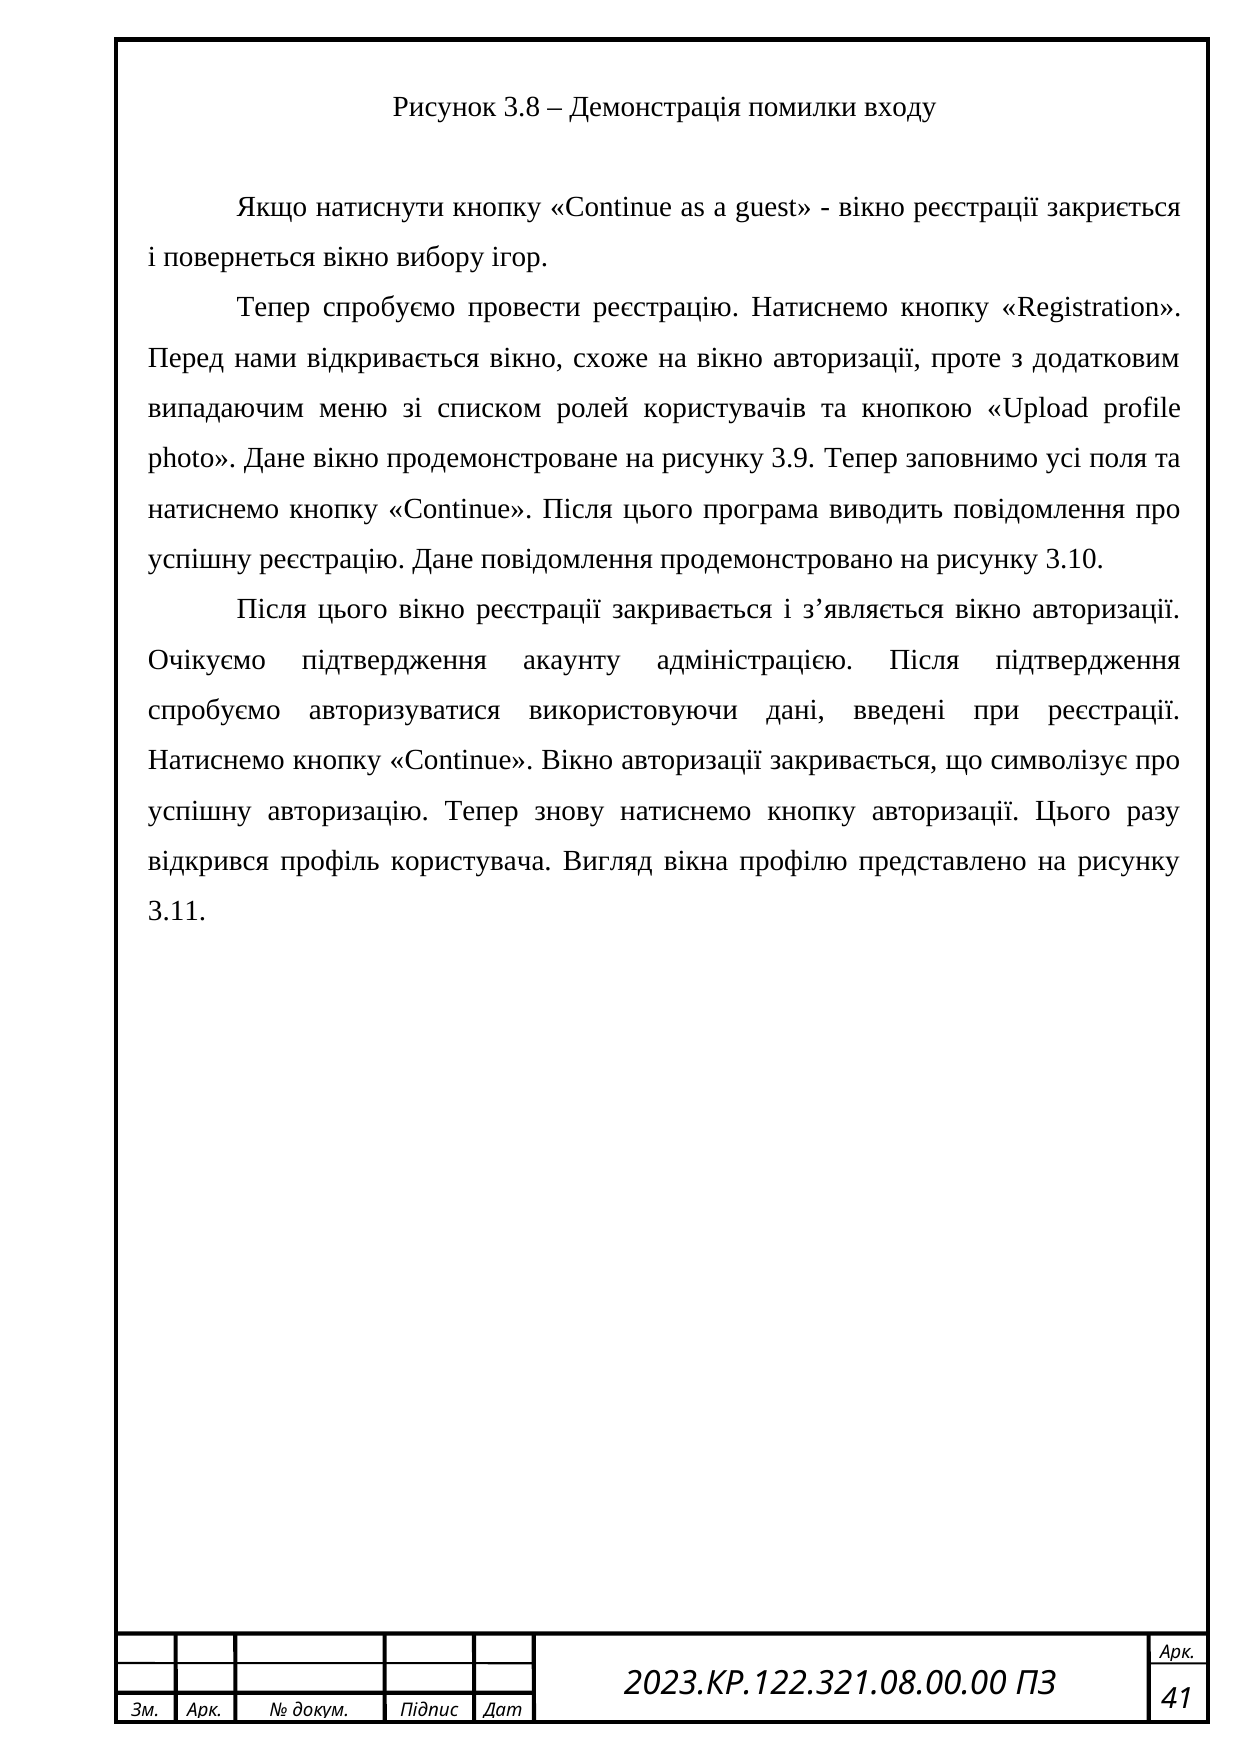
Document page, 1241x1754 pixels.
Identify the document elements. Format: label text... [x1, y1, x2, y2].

text Рисунок 3.8 – Демонстрація помилки входу [148, 89, 1181, 122]
text Після цього вікно реєстрації закривається і з’являється вікно авторизації. Очікуємо підтвердження акаунту адміністрацією. Після підтвердження спробуємо авторизуватися використовуючи дані, введені при реєстрації. Натиснемо кнопку «Continue». Вікно авторизації закривається, що символізує про успішну авторизацію. Тепер знову натиснемо кнопку авторизації. Цього разу відкрився профіль користувача. Вигляд вікна профілю представлено на рисунку 3.11. [148, 591, 1181, 927]
text Тепер спробуємо провести реєстрацію. Натиснемо кнопку «Registration». Перед нами відкривається вікно, схоже на вікно авторизації, проте з додатковим випадаючим меню зі списком ролей користувачів та кнопкою «Upload profile photo». Дане вікно продемонстроване на рисунку 3.9. Тепер заповнимо усі поля та натиснемо кнопку «Continue». Після цього програма виводить повідомлення про успішну реєстрацію. Дане повідомлення продемонстровано на рисунку 3.10. [148, 289, 1181, 575]
text Якщо натиснути кнопку «Continue as a guest» - вікно реєстрації закриється і повернеться вікно вибору ігор. [148, 189, 1181, 273]
